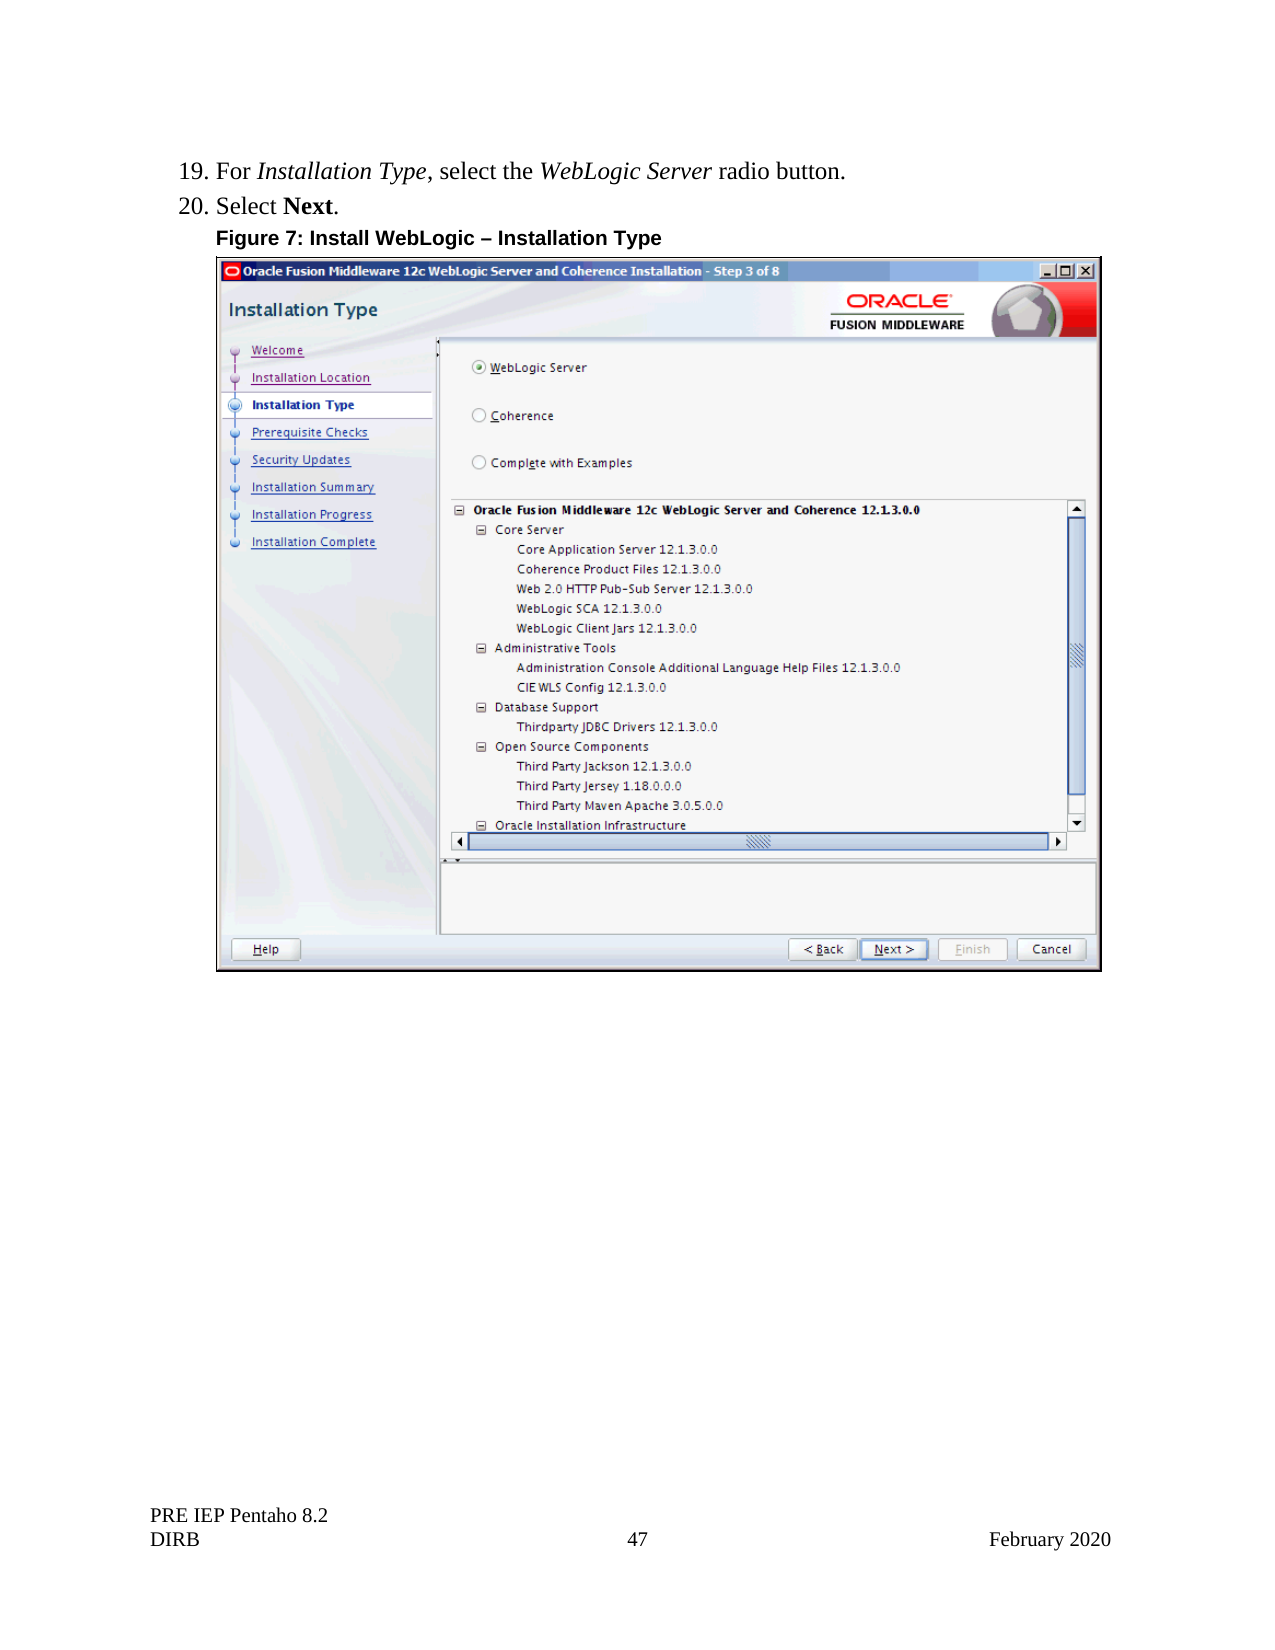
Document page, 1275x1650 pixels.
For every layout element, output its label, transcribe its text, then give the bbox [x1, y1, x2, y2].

text Figure 7: Install WebLogic – Installation Type [216, 226, 1125, 250]
text For Installation Type, select the WebLogic Server radio button. [178, 156, 1125, 185]
text Select Next. [178, 191, 1125, 220]
